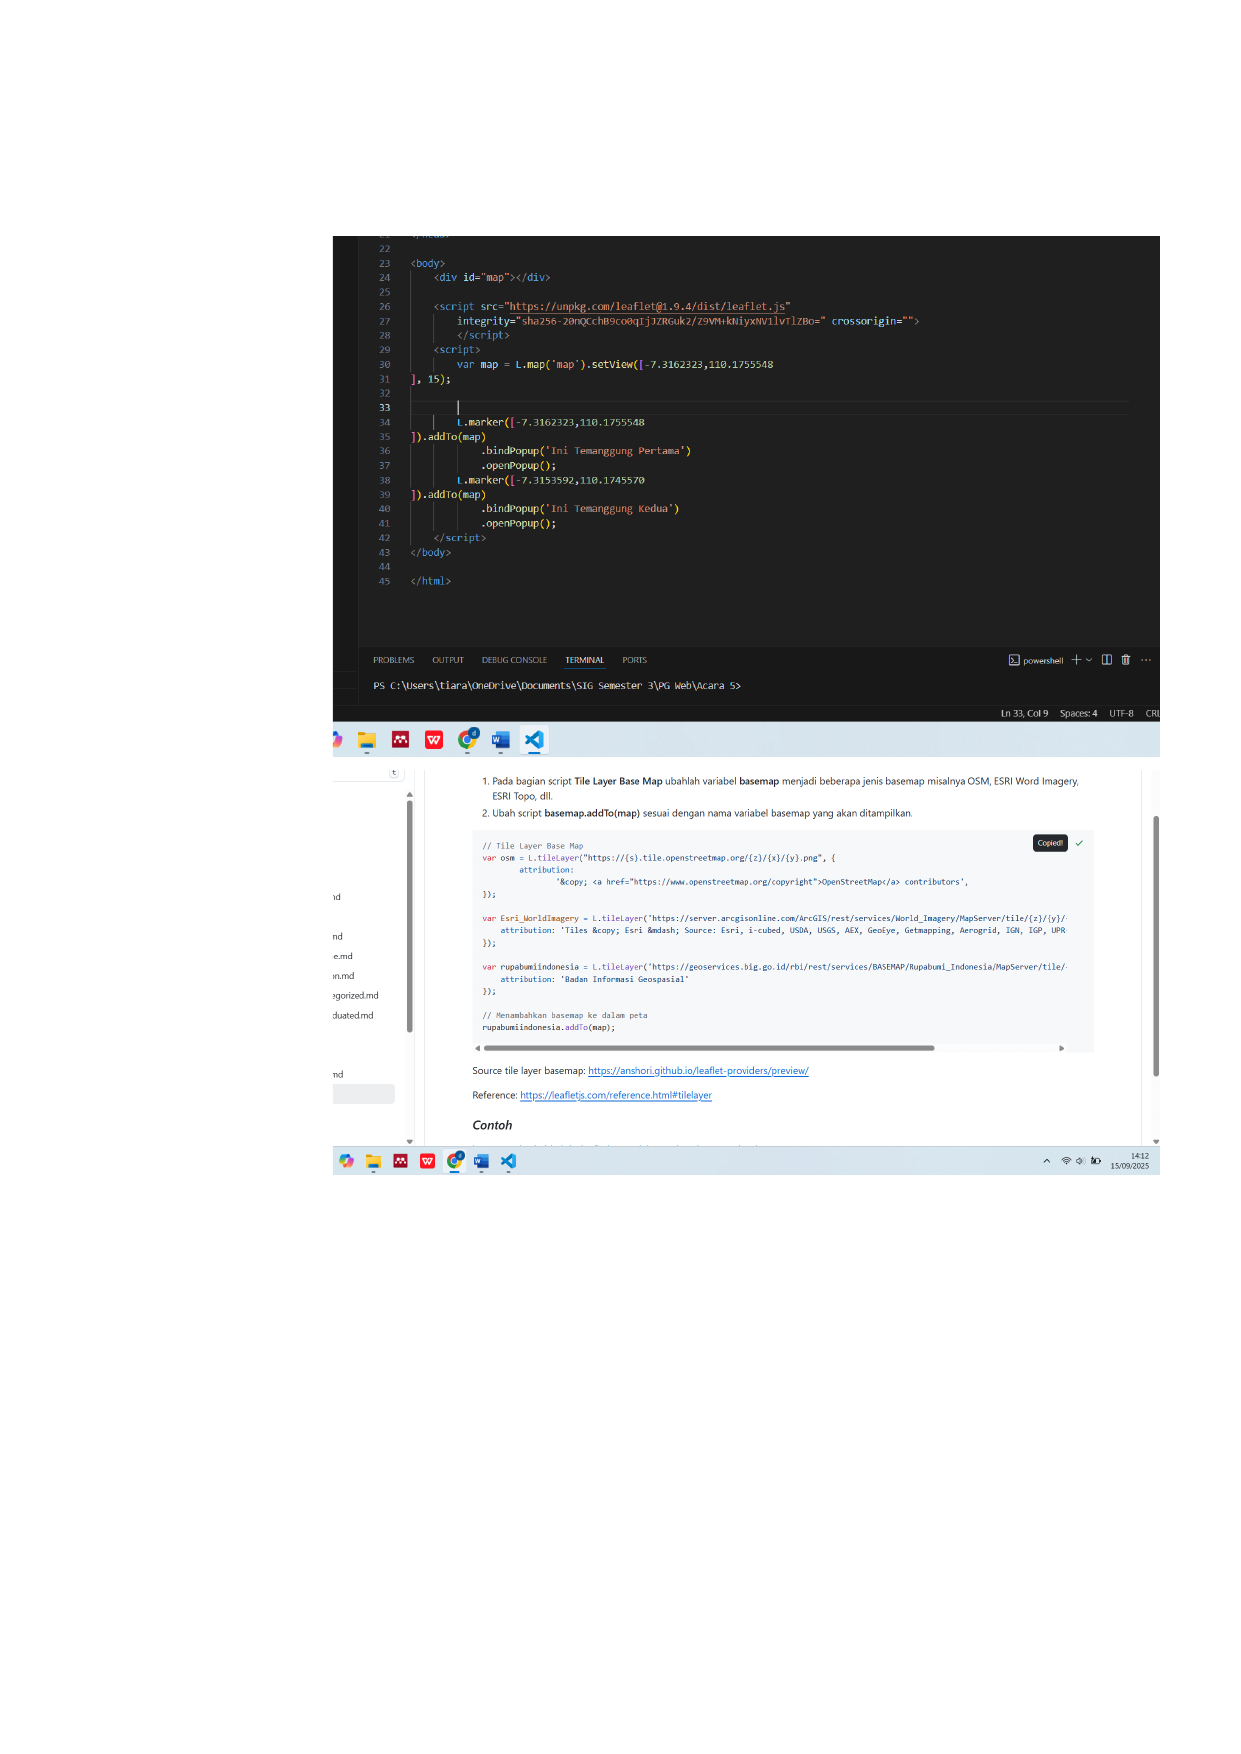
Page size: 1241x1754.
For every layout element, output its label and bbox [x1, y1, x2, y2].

picture [332, 770, 1160, 1175]
picture [332, 236, 1160, 757]
